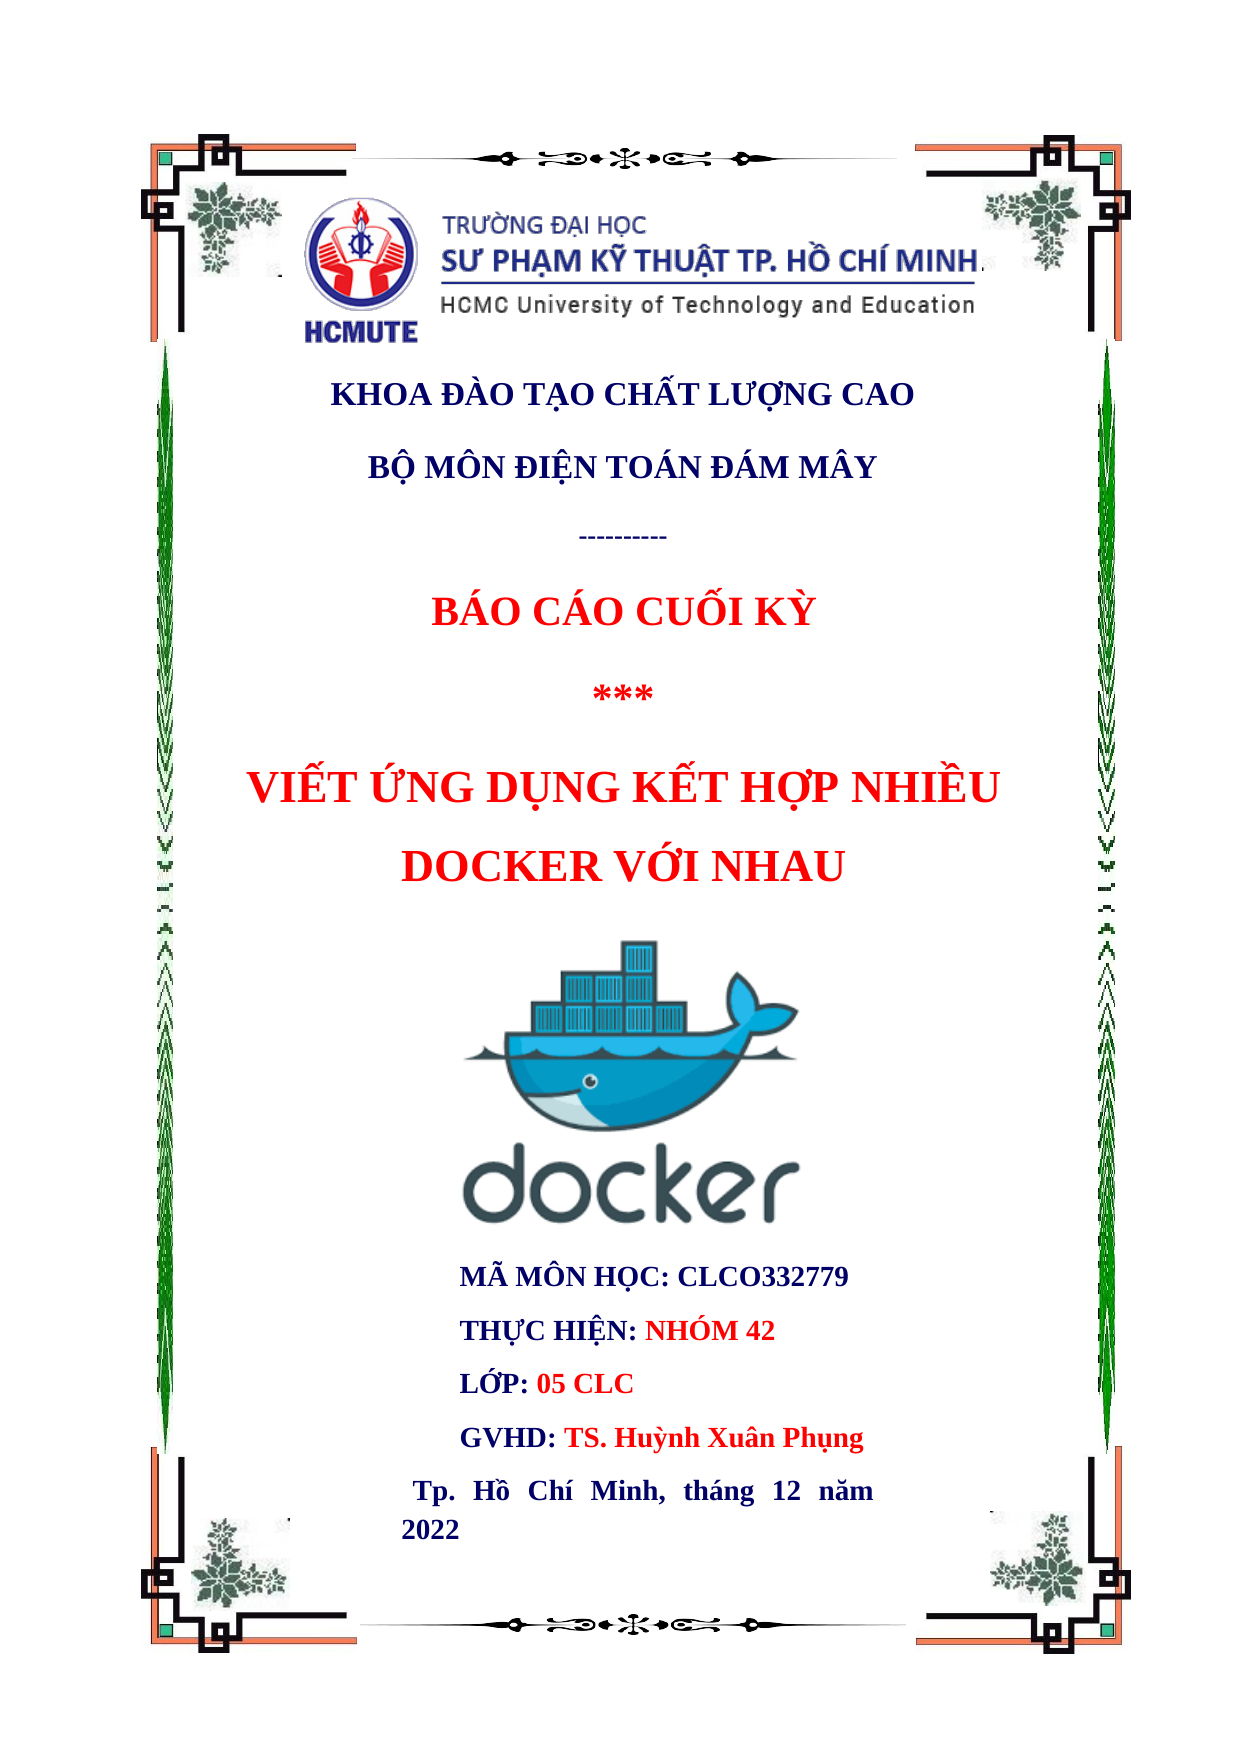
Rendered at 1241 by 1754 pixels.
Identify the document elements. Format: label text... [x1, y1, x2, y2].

picture [141, 134, 1131, 1654]
picture [442, 925, 829, 1245]
table_cell BÁO CÁO CUỐI KỲ *** VIẾT ỨNG DỤNG KẾT HỢP NHIỀU DOCKER VỚI NHAU MÃ MÔN HỌC: CLCO332779 THỰC HIỆN: NHÓM 42 LỚP: 05 CLC GVHD: TS. Huỳnh Xuân Phụng Tp. Hồ Chí Minh, tháng 12 năm 2022 [173, 571, 1098, 1557]
table_header KHOA ĐÀO TẠO CHẤT LƯỢNG CAO BỘ MÔN ĐIỆN TOÁN ĐÁM MÂY ---------- [173, 341, 1098, 571]
picture [360, 1614, 906, 1635]
